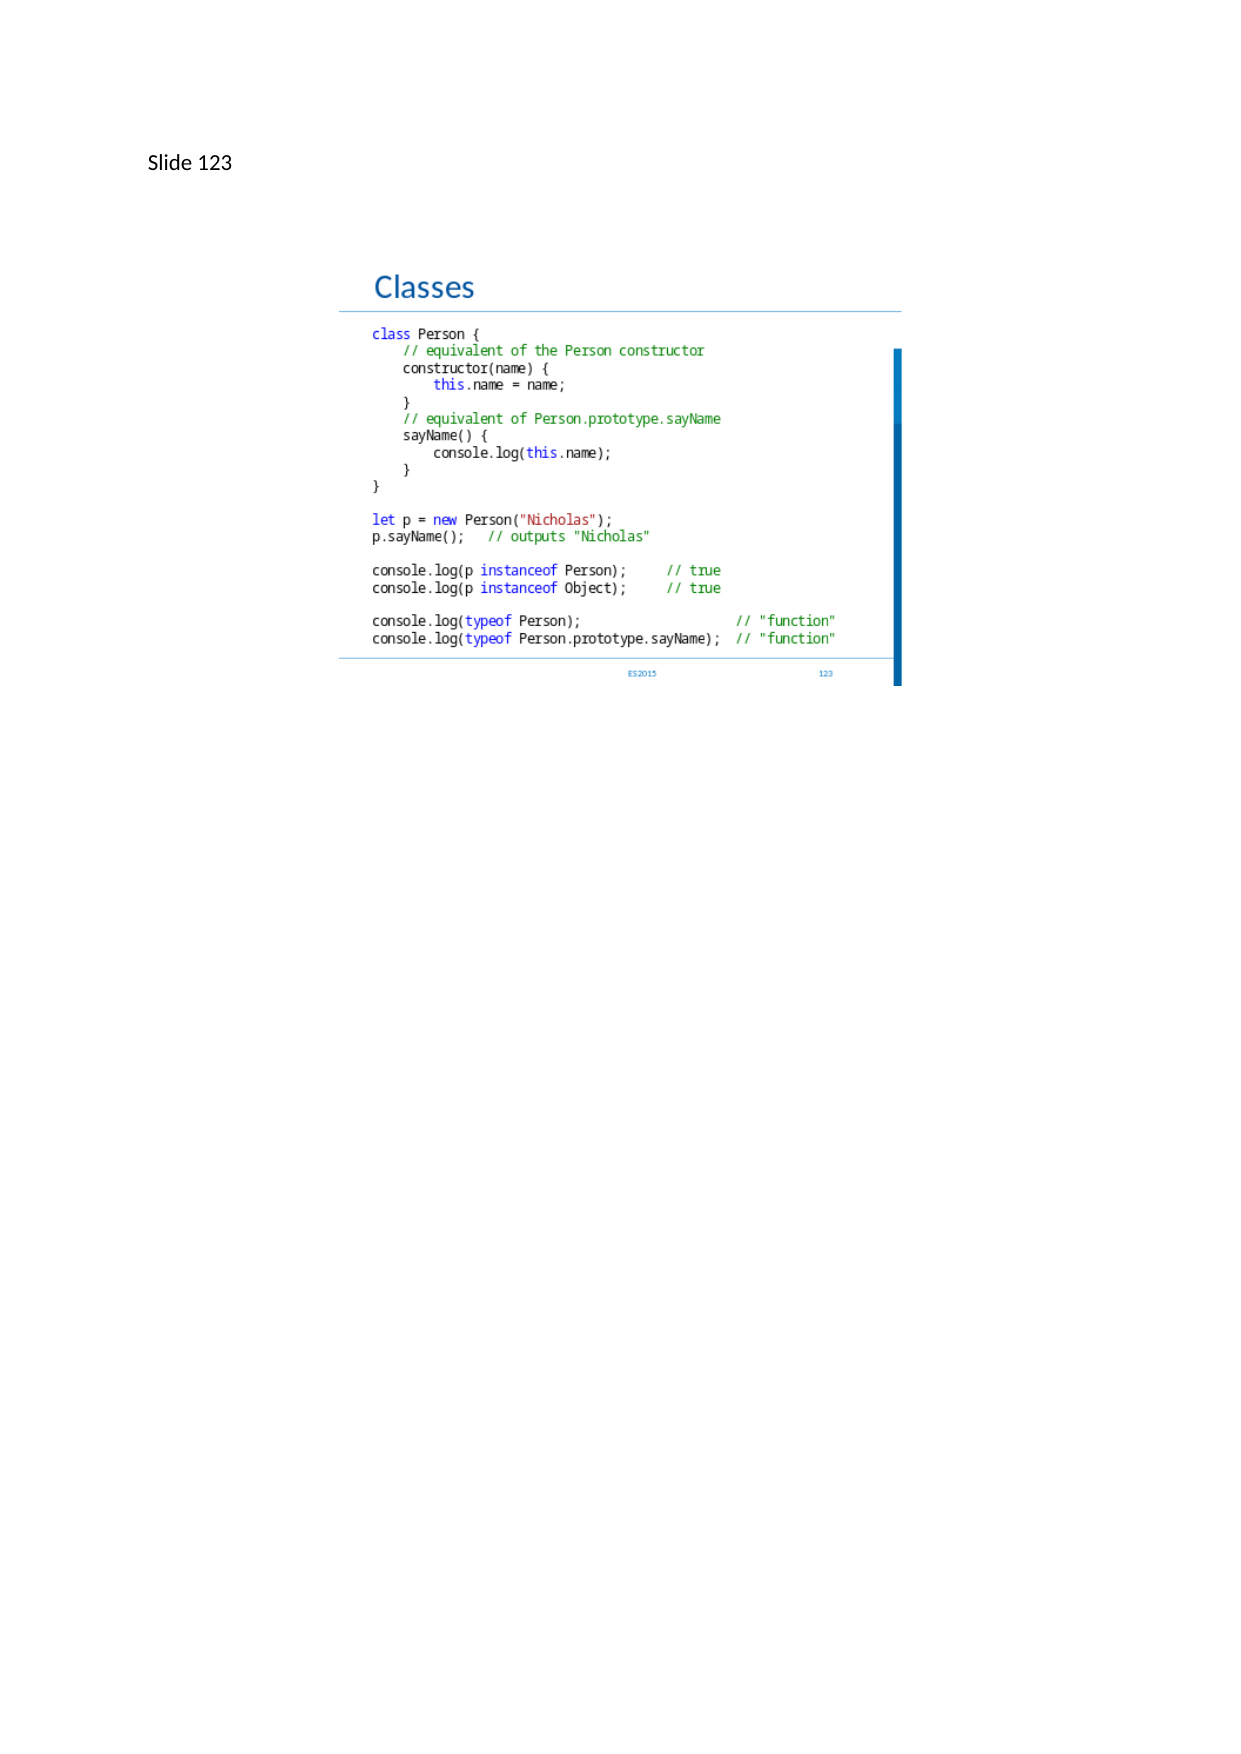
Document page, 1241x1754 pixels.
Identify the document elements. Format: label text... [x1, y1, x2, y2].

text Slide 123 [148, 148, 1093, 176]
